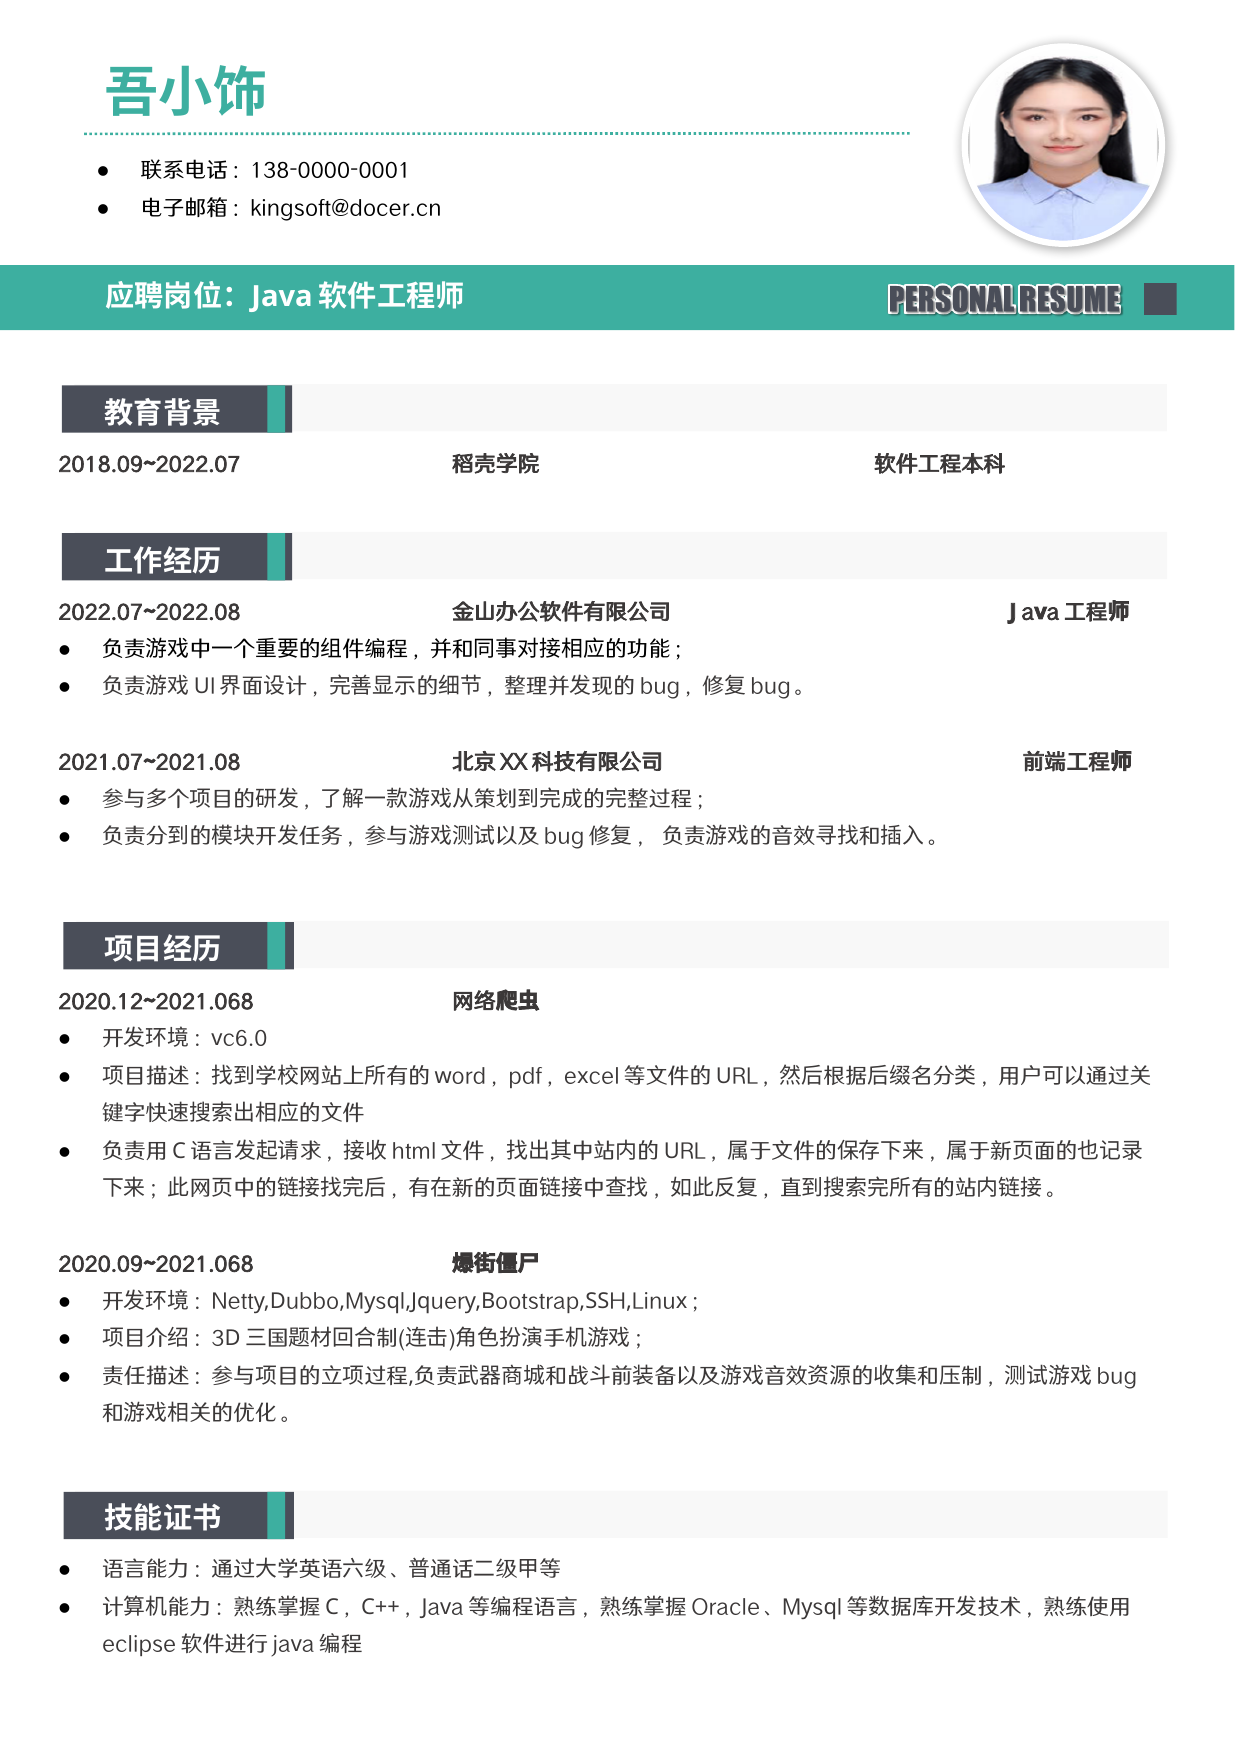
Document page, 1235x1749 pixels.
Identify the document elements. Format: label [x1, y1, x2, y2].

picture [866, 269, 1177, 341]
picture [968, 50, 1158, 240]
